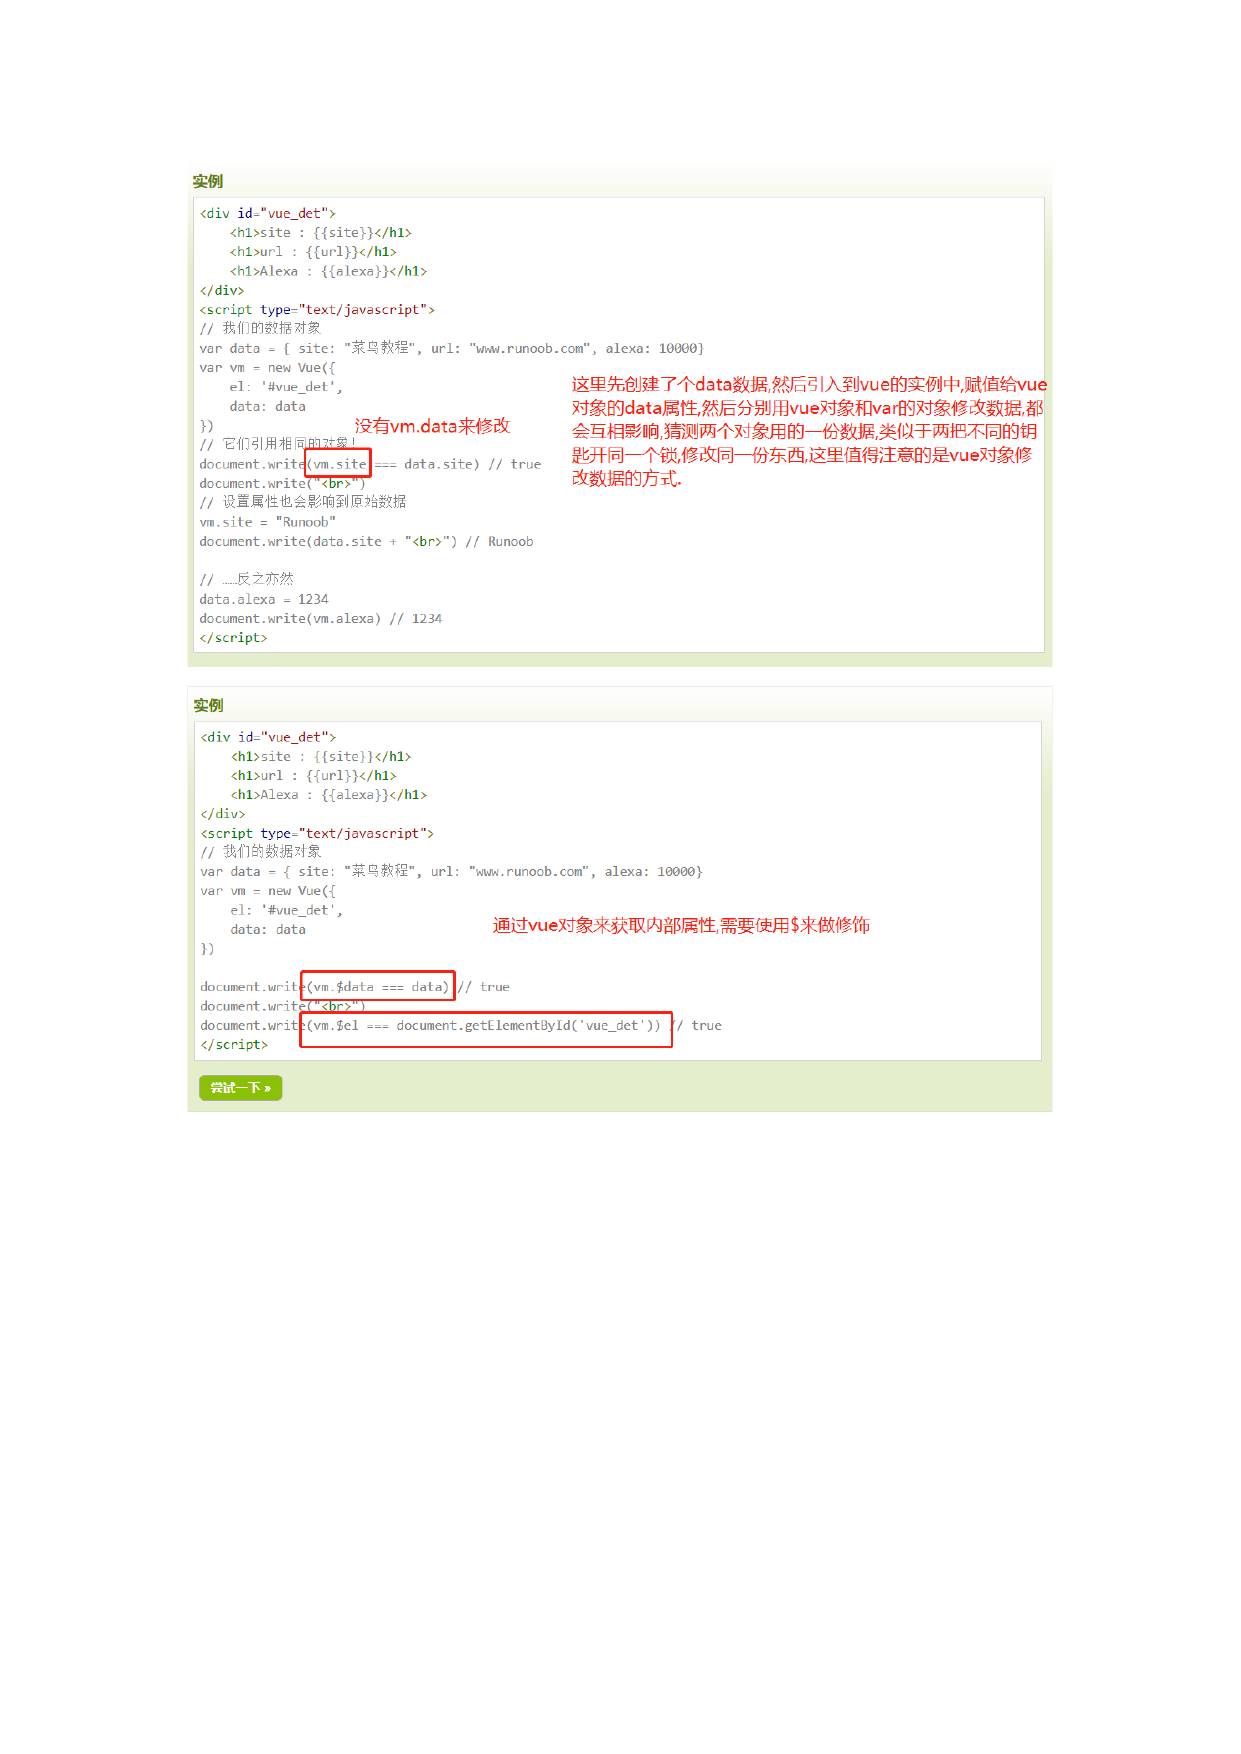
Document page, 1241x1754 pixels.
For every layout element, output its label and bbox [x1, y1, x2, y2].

picture [187, 682, 1053, 1117]
picture [187, 162, 1053, 667]
